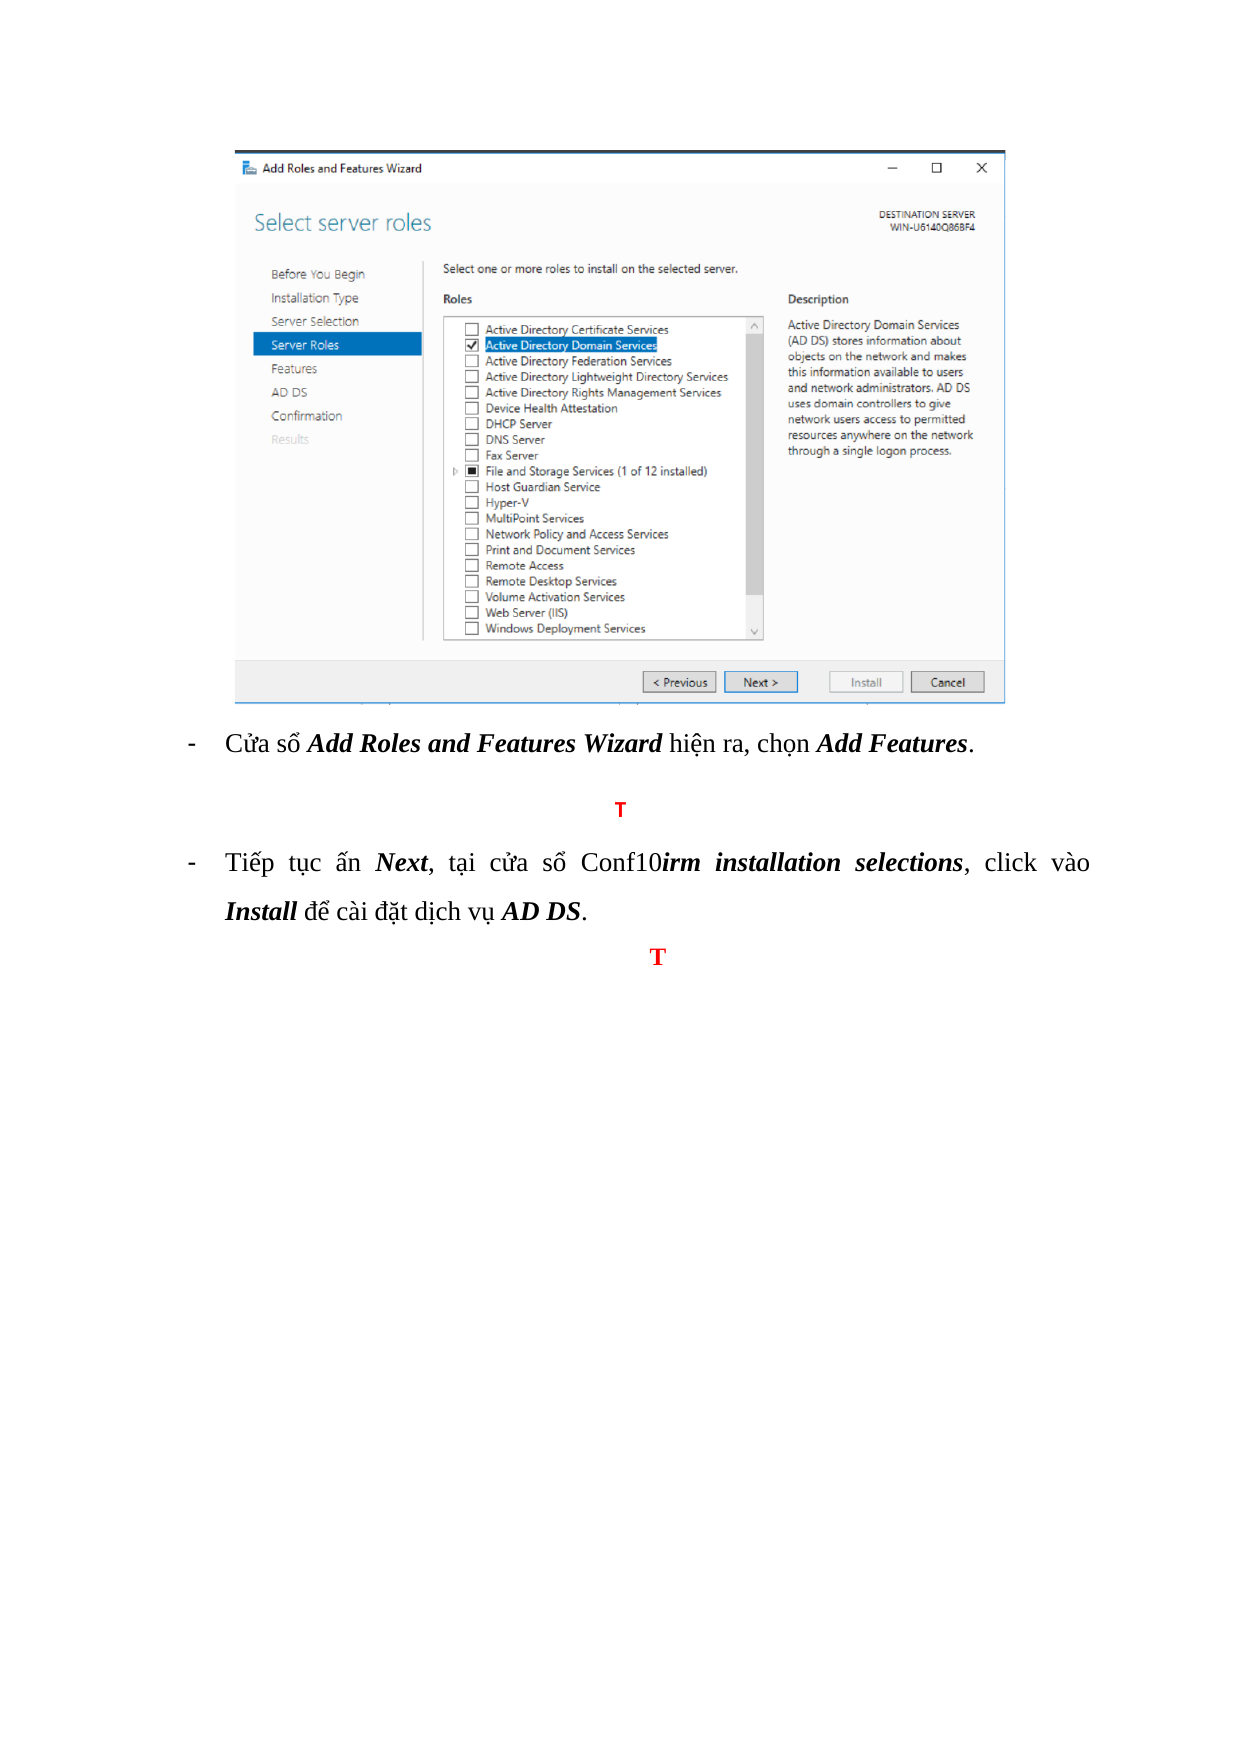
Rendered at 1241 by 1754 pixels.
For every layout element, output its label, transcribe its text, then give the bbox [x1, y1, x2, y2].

list Cửa sổ Add Roles and Features Wizard hiện ra, chọn Add Features. [187, 724, 1090, 761]
text T [150, 796, 1090, 824]
list Tiếp tục ấn Next, tại cửa sổ Conf10irm installation selections, click vào Install để cài đặt dịch vụ AD DS. [187, 842, 1090, 926]
picture [234, 150, 1006, 705]
list T [225, 942, 1090, 970]
